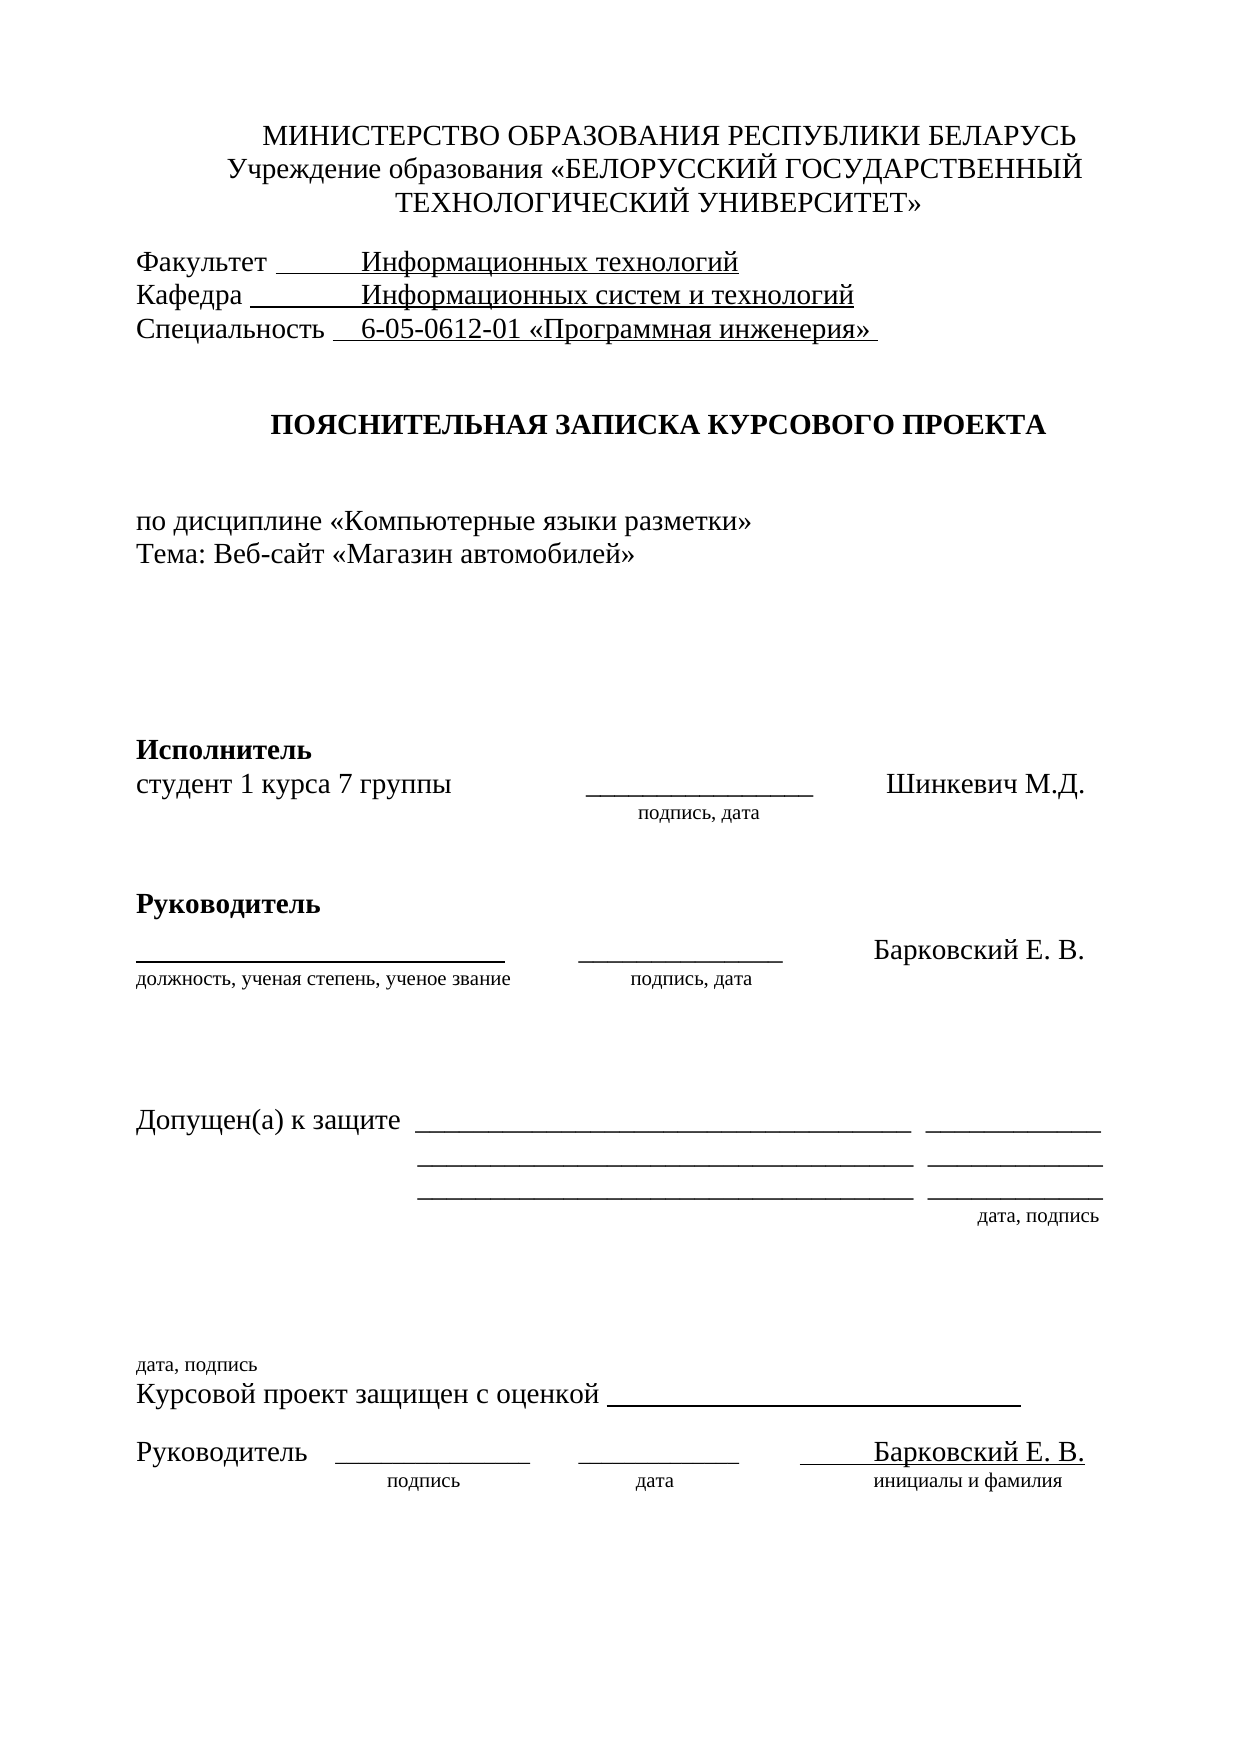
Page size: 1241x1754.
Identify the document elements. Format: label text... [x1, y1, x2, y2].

text по дисциплине «Компьютерные языки разметки» [136, 503, 1181, 536]
text подпись дата инициалы и фамилия [136, 1468, 1181, 1492]
text дата, подпись [136, 1203, 1181, 1227]
text __________________________________ ____________ [136, 1169, 1181, 1203]
text __________________________________ ____________ [136, 1136, 1181, 1169]
text Тема: Веб-сайт «Магазин автомобилей» [136, 536, 1181, 570]
text подпись, дата [136, 799, 1181, 824]
text Специальность 6-05-0612-01 «Программная инженерия» [136, 311, 1181, 344]
text должность, ученая степень, ученое звание подпись, дата [136, 966, 1181, 990]
text Кафедра Информационных систем и технологий [136, 277, 1181, 311]
text студент 1 курса 7 группы ________________ Шинкевич М.Д. [136, 766, 1181, 799]
text Исполнитель [136, 732, 1181, 766]
text МИНИСТЕРСТВО ОБРАЗОВАНИЯ РЕСПУБЛИКИ БЕЛАРУСЬ Учреждение образования «БЕЛОРУССКИЙ ГОСУДАРСТВЕННЫЙ ТЕХНОЛОГИЧЕСКИЙ УНИВЕРСИТЕТ» [136, 118, 1181, 219]
text Факультет Информационных технологий [136, 244, 1181, 277]
text Курсовой проект защищен с оценкой [136, 1376, 1181, 1409]
text Допущен(а) к защите __________________________________ ____________ [136, 1102, 1181, 1136]
text Руководитель _________________ ______________ Барковский Е. В. [136, 1434, 1181, 1468]
text дата, подпись [136, 1352, 1181, 1376]
text ______________ Барковский Е. В. [136, 932, 1181, 966]
text ПОЯСНИТЕЛЬНАЯ ЗАПИСКА КУРСОВОГО ПРОЕКТА [136, 407, 1181, 440]
text Руководитель [136, 886, 1181, 920]
